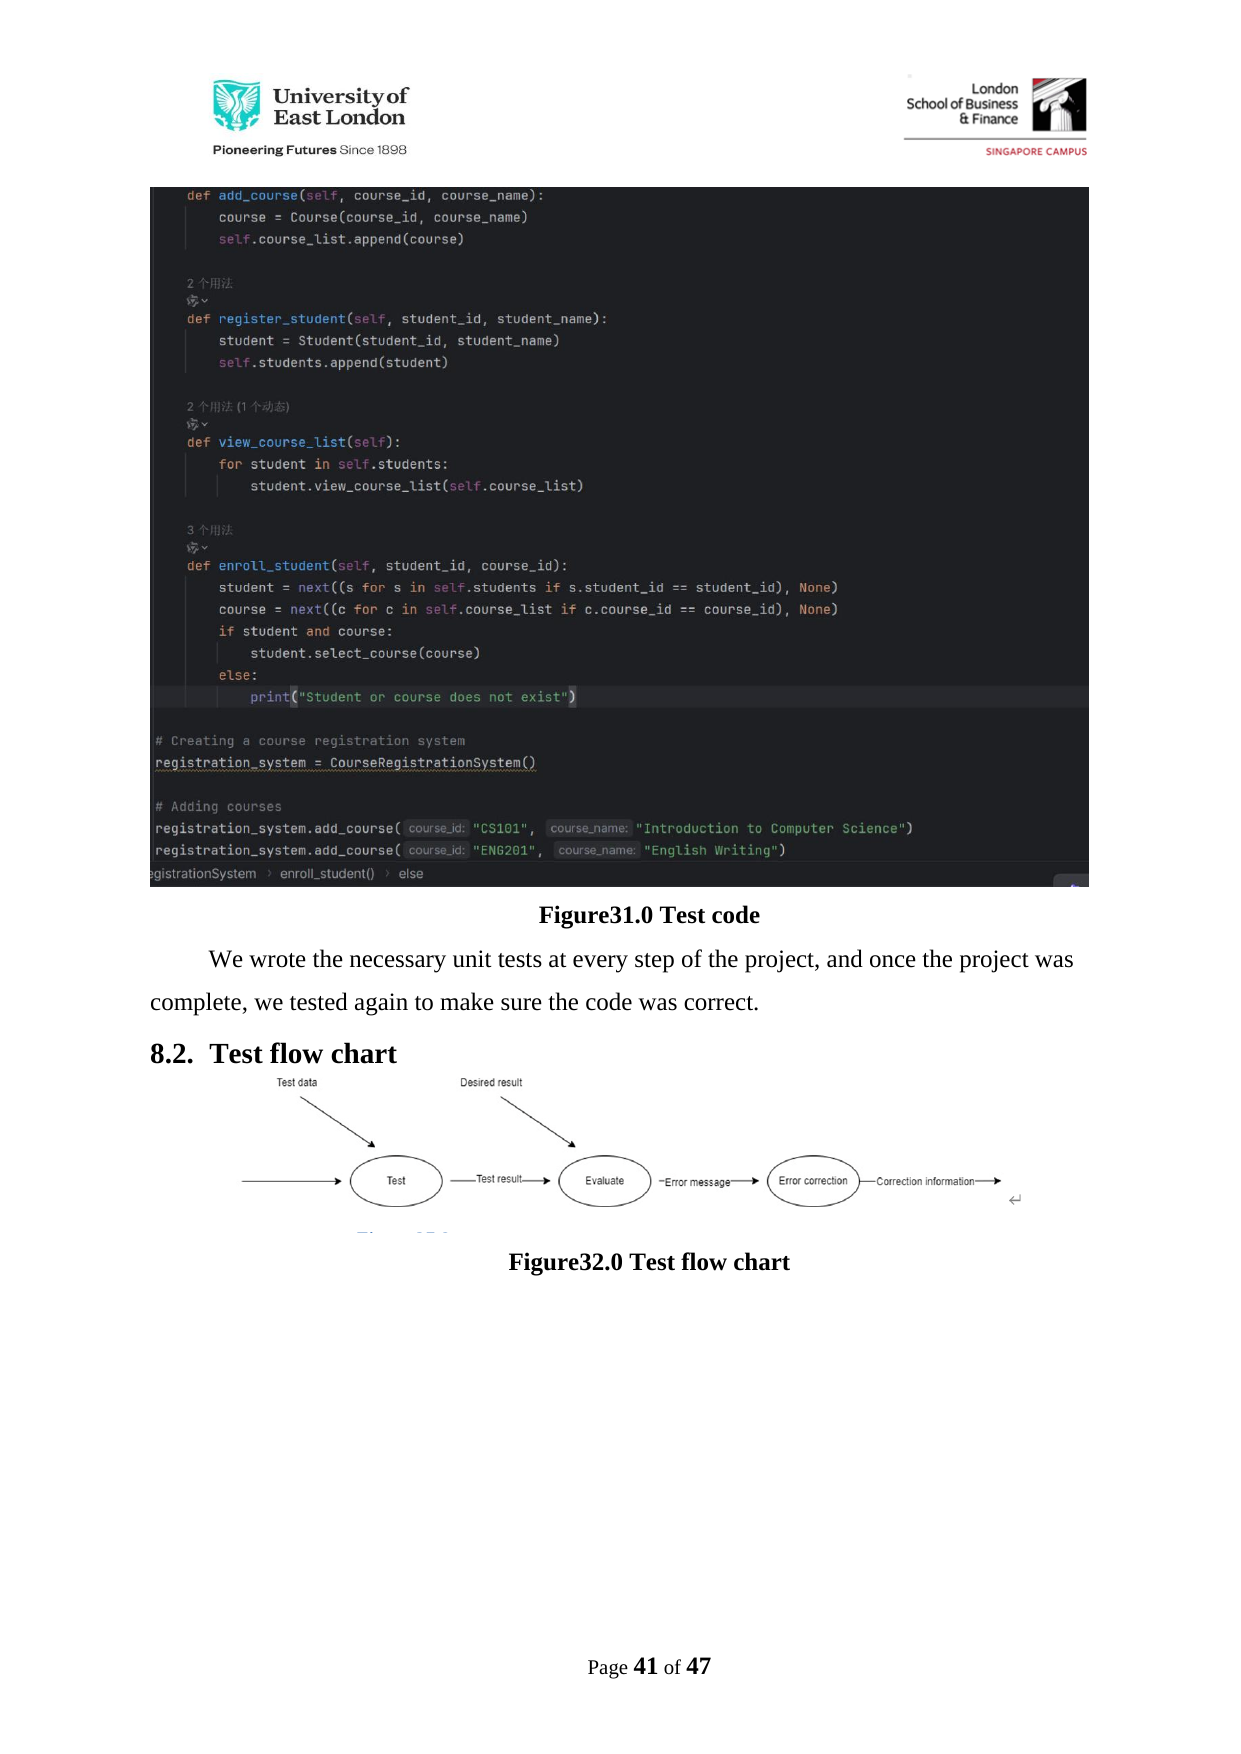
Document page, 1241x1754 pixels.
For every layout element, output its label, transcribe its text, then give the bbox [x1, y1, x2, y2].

picture [208, 73, 417, 159]
subtitle Test flow chart [150, 1036, 1090, 1069]
picture [150, 187, 1089, 887]
text We wrote the necessary unit tests at every step of the project, and once the project was complete, we tested again to make sure the code was correct. [150, 944, 1090, 1016]
picture [208, 1074, 1051, 1233]
text Figure31.0 Test code [150, 901, 1090, 929]
text Figure32.0 Test flow chart [150, 1247, 1090, 1276]
picture [889, 74, 1091, 159]
